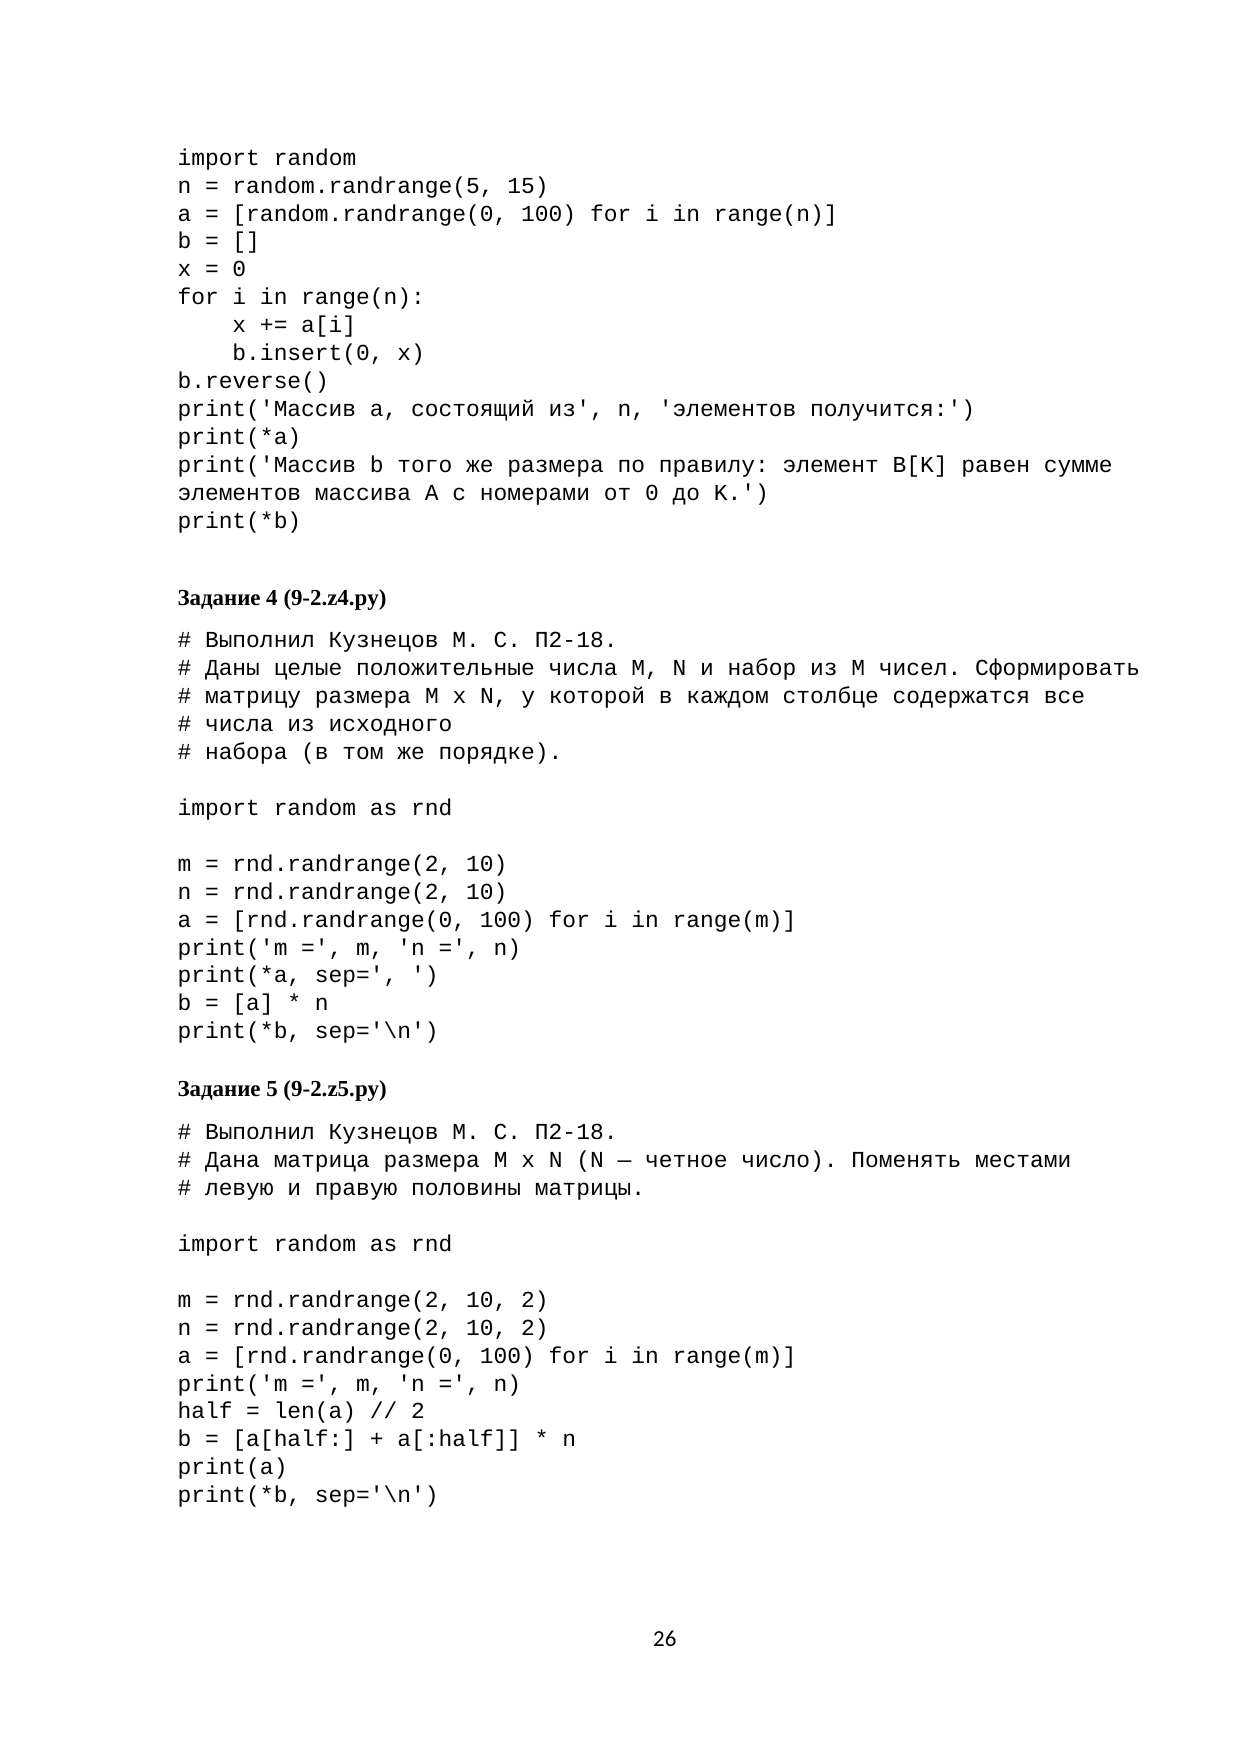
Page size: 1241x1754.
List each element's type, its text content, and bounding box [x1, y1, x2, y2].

text print('Массив b того же размера по правилу: элемент B[K] равен сумме элементов массива A с номерами от 0 до K.') [177, 453, 1152, 507]
text # матрицу размера M x N, у которой в каждом столбце содержатся все [177, 685, 1152, 711]
text print(*b) [177, 509, 1152, 535]
text print('Массив a, состоящий из', n, 'элементов получится:') [177, 397, 1152, 423]
text a = [rnd.randrange(0, 100) for i in range(m)] [177, 908, 1152, 934]
text print(*b, sep='\n') [177, 1020, 1152, 1046]
text x = 0 [177, 258, 1152, 284]
text x += a[i] [177, 313, 1152, 339]
text # Выполнил Кузнецов М. С. П2-18. [177, 1121, 1152, 1147]
text # числа из исходного [177, 713, 1152, 738]
text a = [rnd.randrange(0, 100) for i in range(m)] [177, 1344, 1152, 1370]
text import random [177, 146, 1152, 172]
text print('m =', m, 'n =', n) [177, 936, 1152, 962]
text print('m =', m, 'n =', n) [177, 1372, 1152, 1398]
text b.reverse() [177, 369, 1152, 395]
text # левую и правую половины матрицы. [177, 1176, 1152, 1202]
text import random as rnd [177, 796, 1152, 822]
text Задание 5 (9-2.z5.py) [177, 1076, 1152, 1102]
text # набора (в том же порядке). [177, 741, 1152, 766]
text b = [] [177, 230, 1152, 256]
text n = rnd.randrange(2, 10, 2) [177, 1316, 1152, 1342]
text m = rnd.randrange(2, 10, 2) [177, 1288, 1152, 1314]
text m = rnd.randrange(2, 10) [177, 852, 1152, 878]
text b = [a[half:] + a[:half]] * n [177, 1428, 1152, 1454]
text print(*a, sep=', ') [177, 964, 1152, 990]
text half = len(a) // 2 [177, 1400, 1152, 1426]
text b = [a] * n [177, 992, 1152, 1018]
text # Даны целые положительные числа M, N и набор из M чисел. Сформировать [177, 657, 1152, 683]
text print(*b, sep='\n') [177, 1483, 1152, 1509]
text # Дана матрица размера M x N (N — четное число). Поменять местами [177, 1148, 1152, 1174]
text import random as rnd [177, 1232, 1152, 1258]
text print(*a) [177, 425, 1152, 451]
text # Выполнил Кузнецов М. С. П2-18. [177, 629, 1152, 655]
text a = [random.randrange(0, 100) for i in range(n)] [177, 202, 1152, 228]
text n = rnd.randrange(2, 10) [177, 880, 1152, 906]
text for i in range(n): [177, 286, 1152, 312]
text print(a) [177, 1456, 1152, 1482]
text n = random.randrange(5, 15) [177, 174, 1152, 200]
text b.insert(0, x) [177, 341, 1152, 367]
text Задание 4 (9-2.z4.py) [177, 584, 1152, 610]
